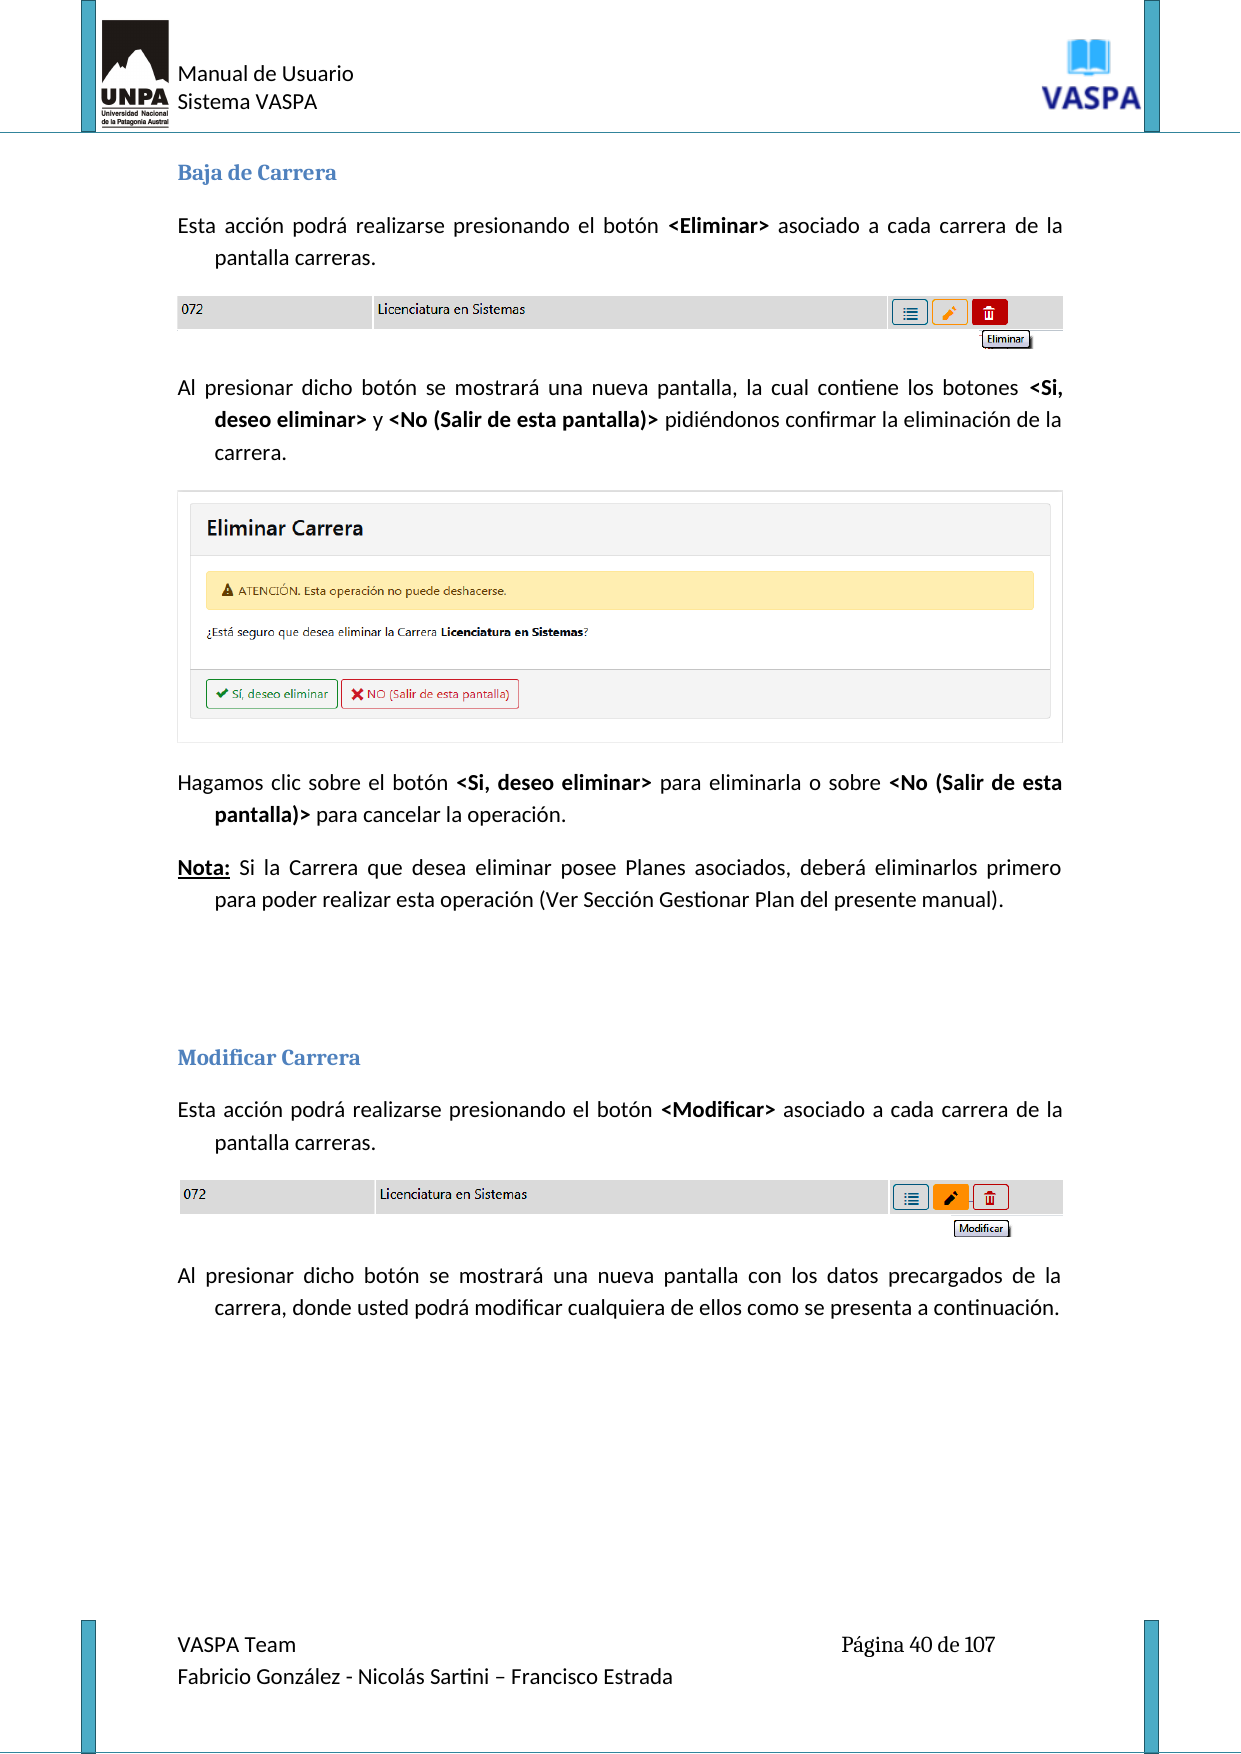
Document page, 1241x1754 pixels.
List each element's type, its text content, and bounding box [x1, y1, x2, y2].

text Al presionar dicho botón se mostrará una nueva pantalla con los datos precargados de la carrera, donde usted podrá modificar cualquiera de ellos como se presenta a continuación. [177, 1261, 1063, 1321]
picture [177, 490, 1063, 743]
text Hagamos clic sobre el botón <Si, deseo eliminar> para eliminarla o sobre <No (Salir de esta pantalla)> para cancelar la operación. [177, 768, 1063, 828]
text Nota: Si la Carrera que desea eliminar posee Planes asociados, deberá eliminarlos primero para poder realizar esta operación (Ver Sección Gestionar Plan del presente manual). [177, 853, 1063, 913]
picture [1036, 19, 1146, 129]
text Esta acción podrá realizarse presionando el botón <Eliminar> asociado a cada carrera de la pantalla carreras. [177, 211, 1063, 271]
text Esta acción podrá realizarse presionando el botón <Modificar> asociado a cada carrera de la pantalla carreras. [177, 1096, 1063, 1156]
text Al presionar dicho botón se mostrará una nueva pantalla, la cual contiene los botones <Si, deseo eliminar> y <No (Salir de esta pantalla)> pidiéndonos confirmar la eliminación de la carrera. [177, 373, 1063, 466]
text Modificar Carrera [177, 1044, 1063, 1071]
picture [100, 18, 170, 129]
picture [177, 1180, 1063, 1237]
picture [177, 296, 1063, 349]
text Baja de Carrera [177, 160, 1063, 186]
